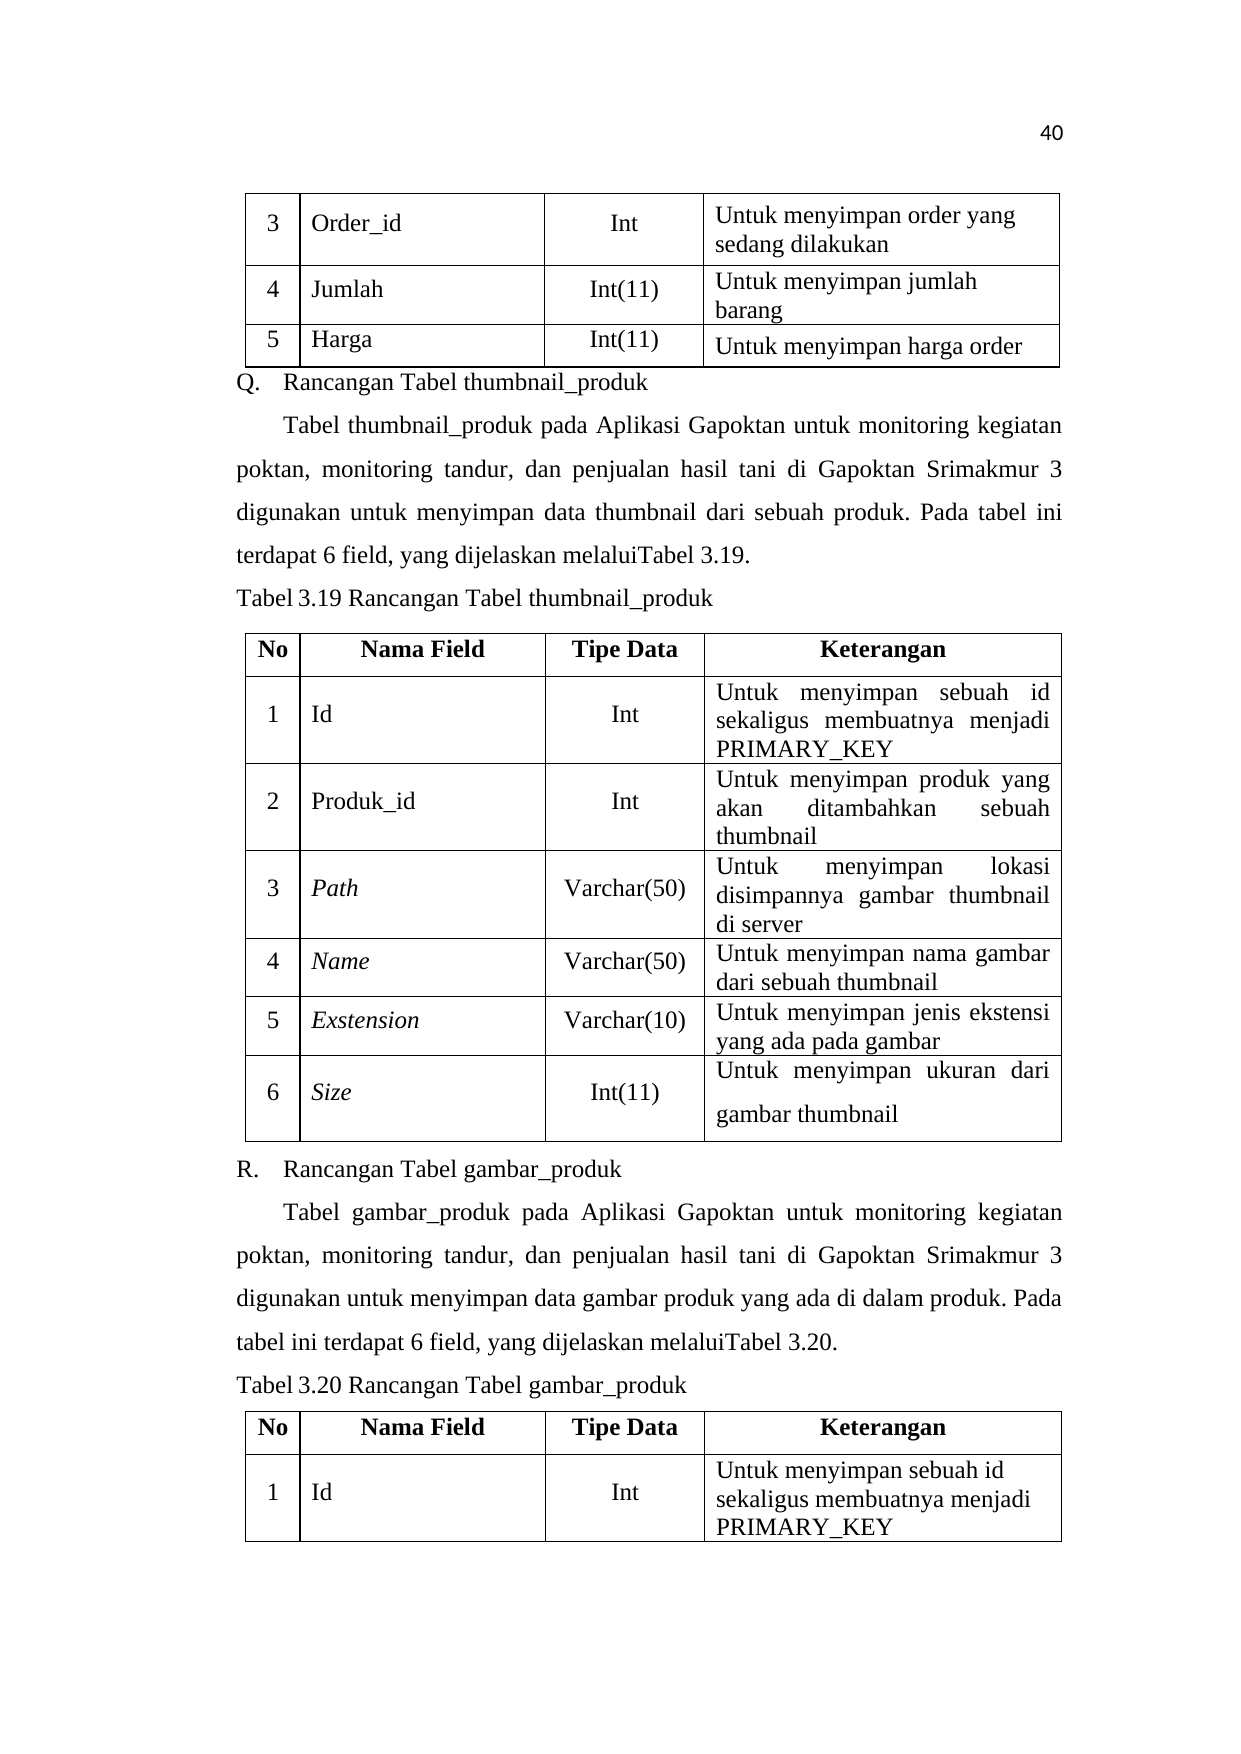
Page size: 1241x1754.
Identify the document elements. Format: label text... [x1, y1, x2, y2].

table_cell Varchar(10) [546, 997, 704, 1054]
table_cell Int(11) [545, 266, 703, 323]
table_cell 2 [246, 764, 299, 850]
table_cell Untuk menyimpan sebuah id sekaligus membuatnya menjadi PRIMARY_KEY [705, 677, 1061, 763]
table_cell Int(11) [546, 1056, 704, 1141]
table_cell Untuk menyimpan sebuah id sekaligus membuatnya menjadi PRIMARY_KEY [705, 1455, 1061, 1541]
table_cell 6 [246, 1056, 299, 1141]
table_header Tipe Data [546, 1412, 704, 1454]
table_header Nama Field [301, 634, 545, 676]
table_cell Untuk menyimpan order yang sedang dilakukan [704, 194, 1059, 265]
table_cell Exstension [301, 997, 545, 1054]
table_cell Name [301, 939, 545, 996]
table_cell 1 [246, 677, 299, 763]
table_cell Id [301, 677, 545, 763]
list Tabel gambar_produk pada Aplikasi Gapoktan untuk monitoring kegiatan poktan, monitoring tandur, dan penjualan hasil tani di Gapoktan Srimakmur 3 digunakan untuk menyimpan data gambar produk yang ada di dalam produk. Pada tabel ini terdapat 6 field, yang dijelaskan melaluiTabel 3.20. [236, 1197, 1063, 1355]
table_cell 1 [246, 1455, 299, 1541]
table_header No [246, 1412, 299, 1454]
table_cell 4 [246, 266, 299, 323]
table_header No [246, 634, 299, 676]
table_cell 5 [246, 325, 299, 366]
table_header Keterangan [705, 634, 1061, 676]
table_cell Order_id [301, 194, 544, 265]
table_cell Varchar(50) [546, 851, 704, 937]
table_cell Path [301, 851, 545, 937]
table_cell Produk_id [301, 764, 545, 850]
table_cell Untuk menyimpan lokasi disimpannya gambar thumbnail di server [705, 851, 1061, 937]
table_cell Int [546, 677, 704, 763]
table_cell 3 [246, 851, 299, 937]
table_cell Untuk menyimpan jumlah barang [704, 266, 1059, 323]
table_cell Jumlah [301, 266, 544, 323]
list Rancangan Tabel gambar_produk [236, 1154, 1063, 1183]
table_cell Untuk menyimpan harga order [704, 325, 1059, 366]
table_cell Untuk menyimpan produk yang akan ditambahkan sebuah thumbnail [705, 764, 1061, 850]
table_cell Size [301, 1056, 545, 1141]
table_header Nama Field [301, 1412, 545, 1454]
table_cell Untuk menyimpan ukuran dari gambar thumbnail [705, 1056, 1061, 1141]
list Tabel thumbnail_produk pada Aplikasi Gapoktan untuk monitoring kegiatan poktan, monitoring tandur, dan penjualan hasil tani di Gapoktan Srimakmur 3 digunakan untuk menyimpan data thumbnail dari sebuah produk. Pada tabel ini terdapat 6 field, yang dijelaskan melaluiTabel 3.19. [236, 411, 1063, 569]
table_cell 4 [246, 939, 299, 996]
table_cell Untuk menyimpan jenis ekstensi yang ada pada gambar [705, 997, 1061, 1054]
table_cell Int [546, 764, 704, 850]
list Rancangan Tabel thumbnail_produk [236, 367, 1063, 396]
table_cell Int(11) [545, 325, 703, 366]
table_cell Id [301, 1455, 545, 1541]
table_cell Int [546, 1455, 704, 1541]
table_cell Harga [301, 325, 544, 366]
table_cell 5 [246, 997, 299, 1054]
table_header Tipe Data [546, 634, 704, 676]
text Tabel 3.19 Rancangan Tabel thumbnail_produk [236, 583, 1063, 612]
table_header Keterangan [705, 1412, 1061, 1454]
table_cell Int [545, 194, 703, 265]
table_cell Varchar(50) [546, 939, 704, 996]
text Tabel 3.20 Rancangan Tabel gambar_produk [236, 1370, 1063, 1398]
table_cell 3 [246, 194, 299, 265]
table_cell Untuk menyimpan nama gambar dari sebuah thumbnail [705, 939, 1061, 996]
